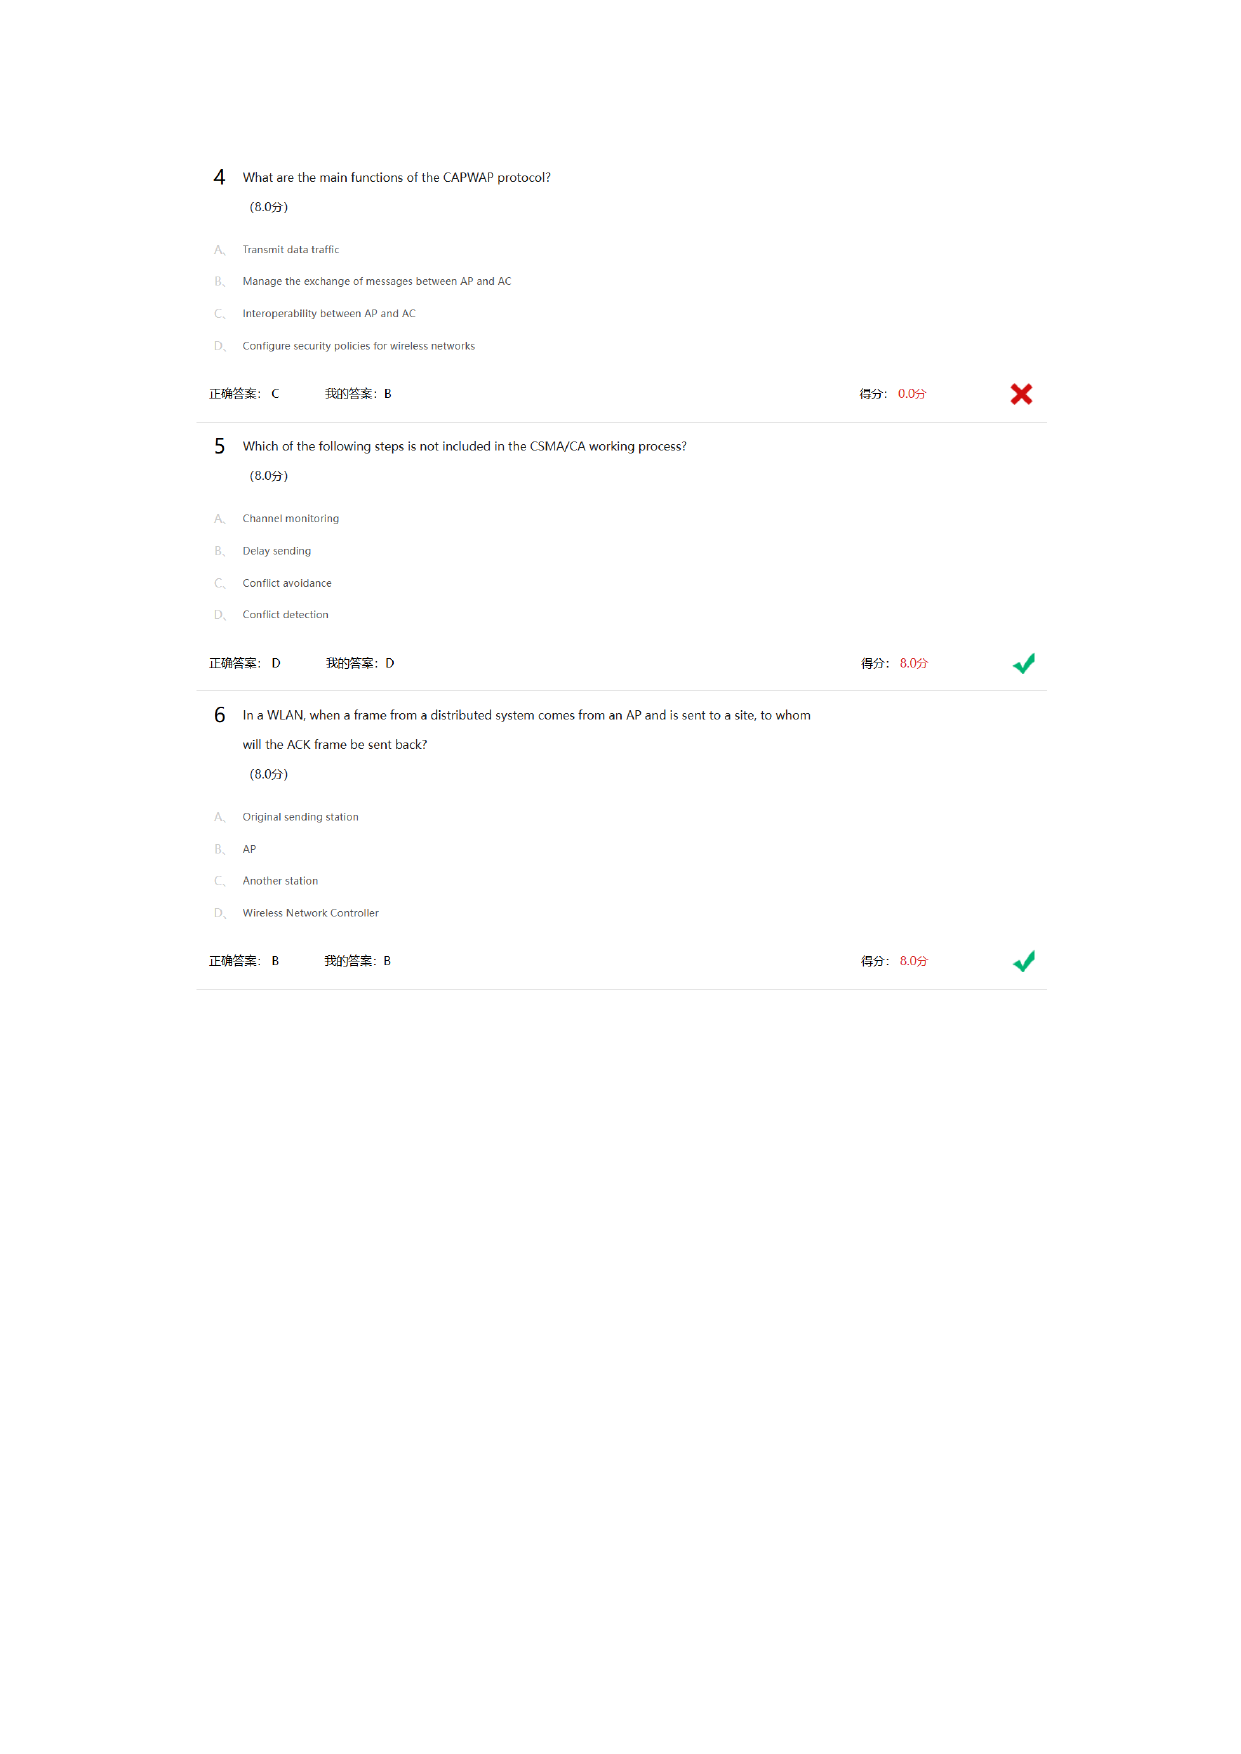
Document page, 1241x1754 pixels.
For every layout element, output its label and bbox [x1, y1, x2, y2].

picture [187, 162, 1053, 990]
